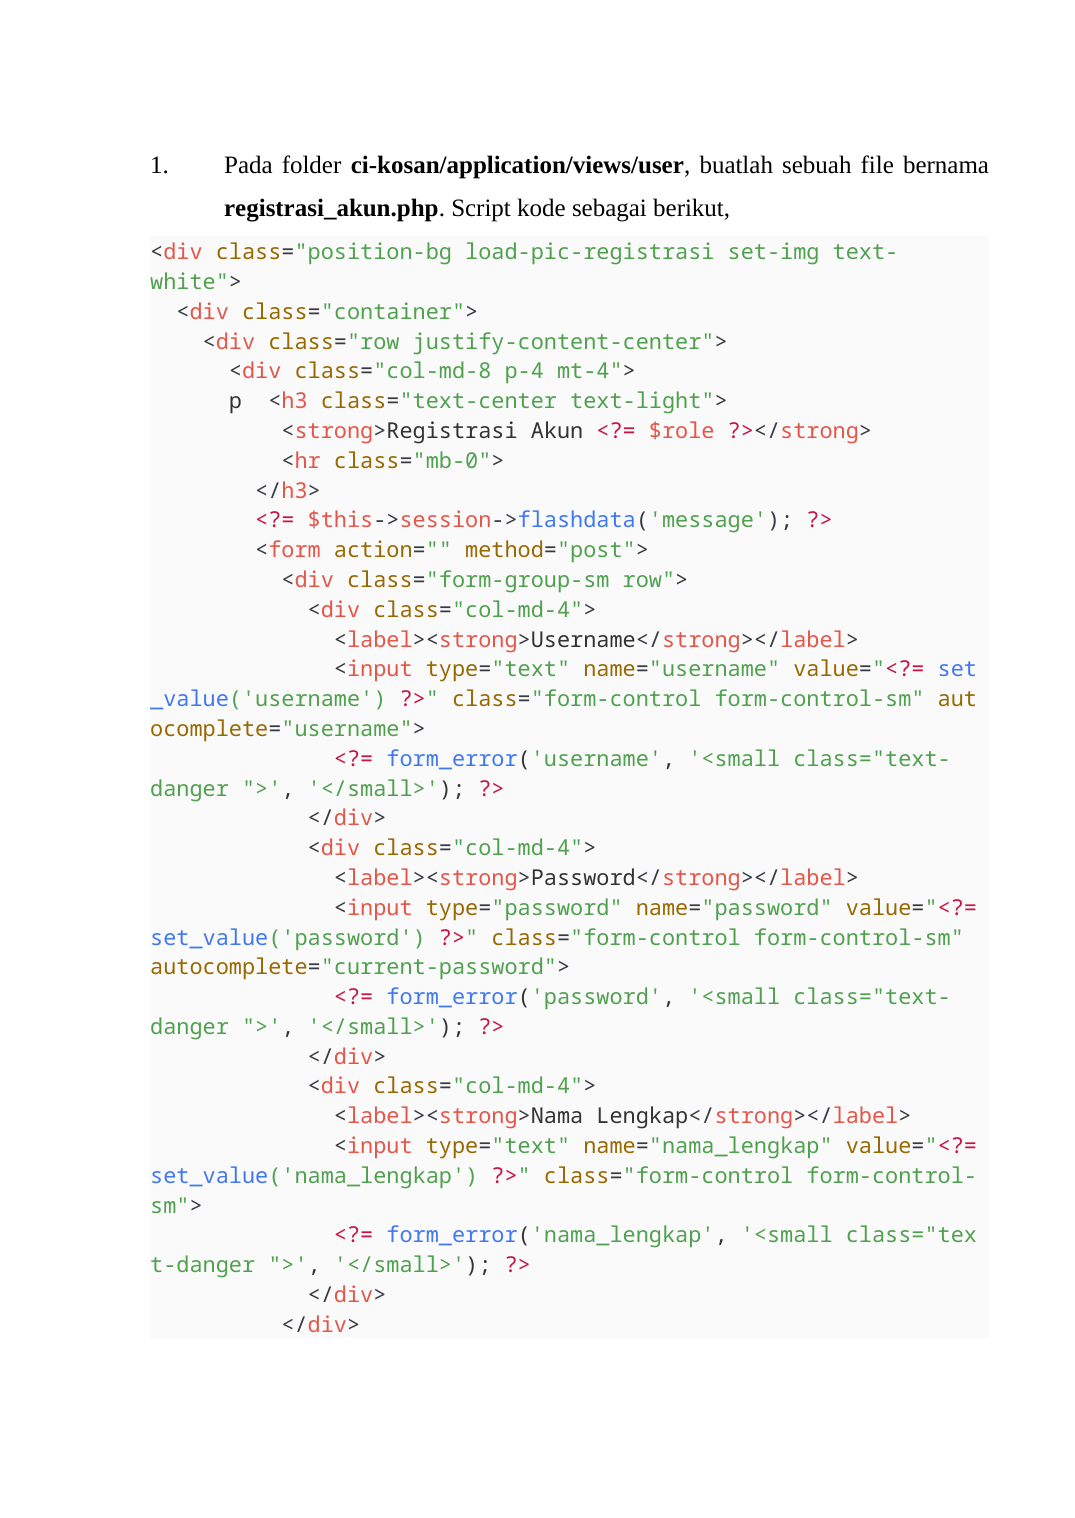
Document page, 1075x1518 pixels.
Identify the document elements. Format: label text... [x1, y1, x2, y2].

text </div> [150, 802, 989, 832]
text <label><strong>Nama Lengkap</strong></label> [150, 1100, 989, 1130]
list Pada folder ci-kosan/application/views/user, buatlah sebuah file bernama registrasi_akun.php. Script kode sebagai berikut, [150, 150, 989, 222]
text <div class="col-md-4"> [150, 832, 989, 862]
text <input type="text" name="username" value="<?= set_value('username') ?>" class="form-control form-control-sm" autocomplete="username"> [150, 653, 989, 743]
text <label><strong>Username</strong></label> [150, 623, 989, 653]
text <?= form_error('username', '<small class="text-danger ">', '</small>'); ?> [150, 743, 989, 802]
text <div class="row justify-content-center"> [150, 326, 989, 355]
text </h3> [150, 474, 989, 504]
text <div class="position-bg load-pic-registrasi set-img text-white"> [150, 236, 989, 296]
text p <h3 class="text-center text-light"> [150, 385, 989, 415]
text <input type="text" name="nama_lengkap" value="<?= set_value('nama_lengkap') ?>" class="form-control form-control-sm"> [150, 1130, 989, 1219]
text <?= $this->session->flashdata('message'); ?> [150, 504, 989, 534]
text <div class="col-md-4"> [150, 1070, 989, 1100]
text <div class="col-md-8 p-4 mt-4"> [150, 355, 989, 385]
text <?= form_error('nama_lengkap', '<small class="text-danger ">', '</small>'); ?> [150, 1219, 989, 1279]
text <div class="col-md-4"> [150, 594, 989, 623]
text <div class="container"> [150, 296, 989, 326]
text </div> [150, 1279, 989, 1309]
text <?= form_error('password', '<small class="text-danger ">', '</small>'); ?> [150, 981, 989, 1041]
text <form action="" method="post"> [150, 534, 989, 564]
text </div> [150, 1041, 989, 1070]
text <hr class="mb-0"> [150, 445, 989, 474]
text </div> [150, 1309, 989, 1338]
text <input type="password" name="password" value="<?= set_value('password') ?>" class="form-control form-control-sm" autocomplete="current-password"> [150, 892, 989, 981]
text <label><strong>Password</strong></label> [150, 862, 989, 892]
text <div class="form-group-sm row"> [150, 564, 989, 594]
text <strong>Registrasi Akun <?= $role ?></strong> [150, 415, 989, 445]
